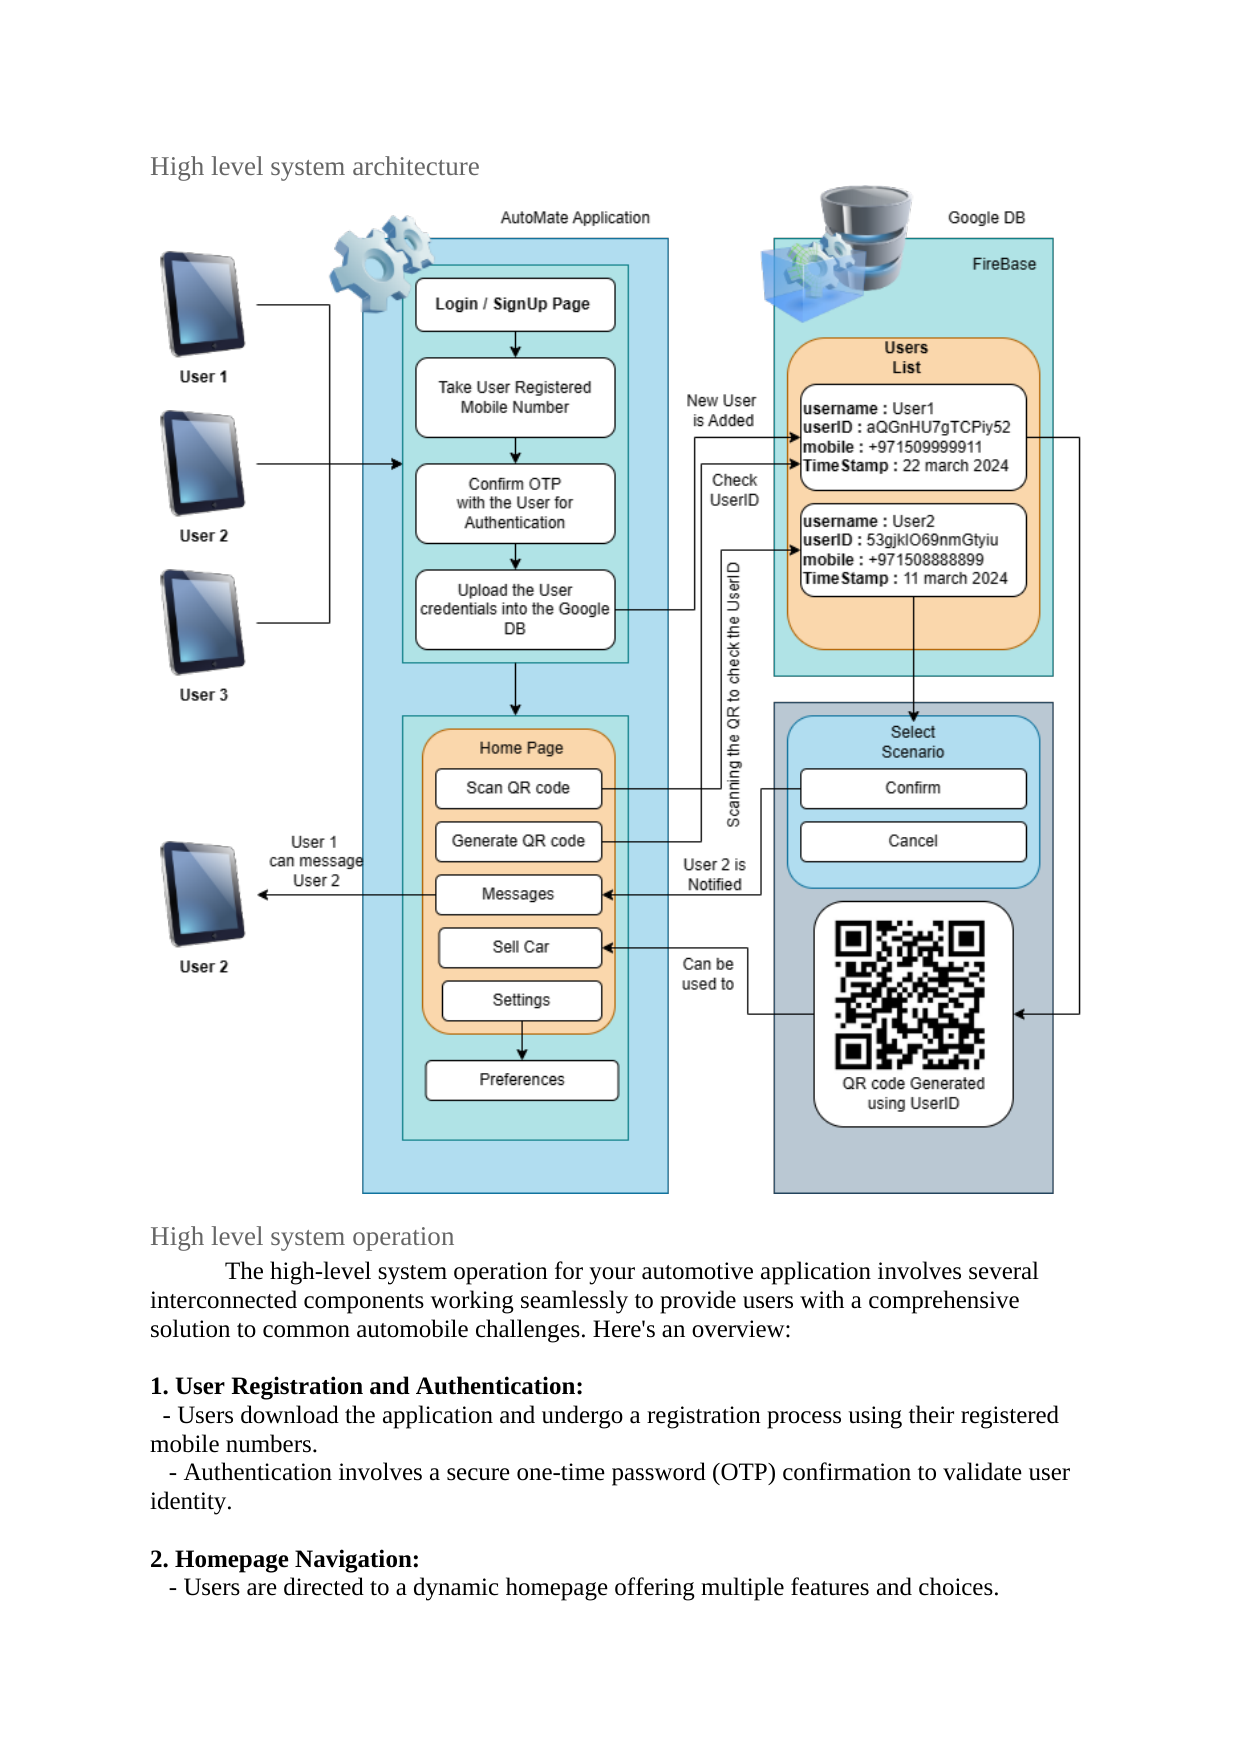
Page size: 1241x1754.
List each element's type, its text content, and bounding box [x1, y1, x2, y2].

subtitle High level system architecture [150, 150, 1090, 181]
subtitle High level system operation [150, 1220, 1090, 1252]
text 1. User Registration and Authentication: [150, 1371, 1090, 1400]
text The high-level system operation for your automotive application involves several interconnected components working seamlessly to provide users with a comprehensive solution to common automobile challenges. Here's an overview: [150, 1256, 1090, 1342]
text 2. Homepage Navigation: [150, 1544, 1090, 1572]
text - Users are directed to a dynamic homepage offering multiple features and choices. [150, 1572, 1090, 1601]
picture [150, 185, 1091, 1194]
text - Authentication involves a secure one-time password (OTP) confirmation to validate user identity. [150, 1457, 1090, 1515]
text - Users download the application and undergo a registration process using their registered mobile numbers. [150, 1400, 1090, 1457]
